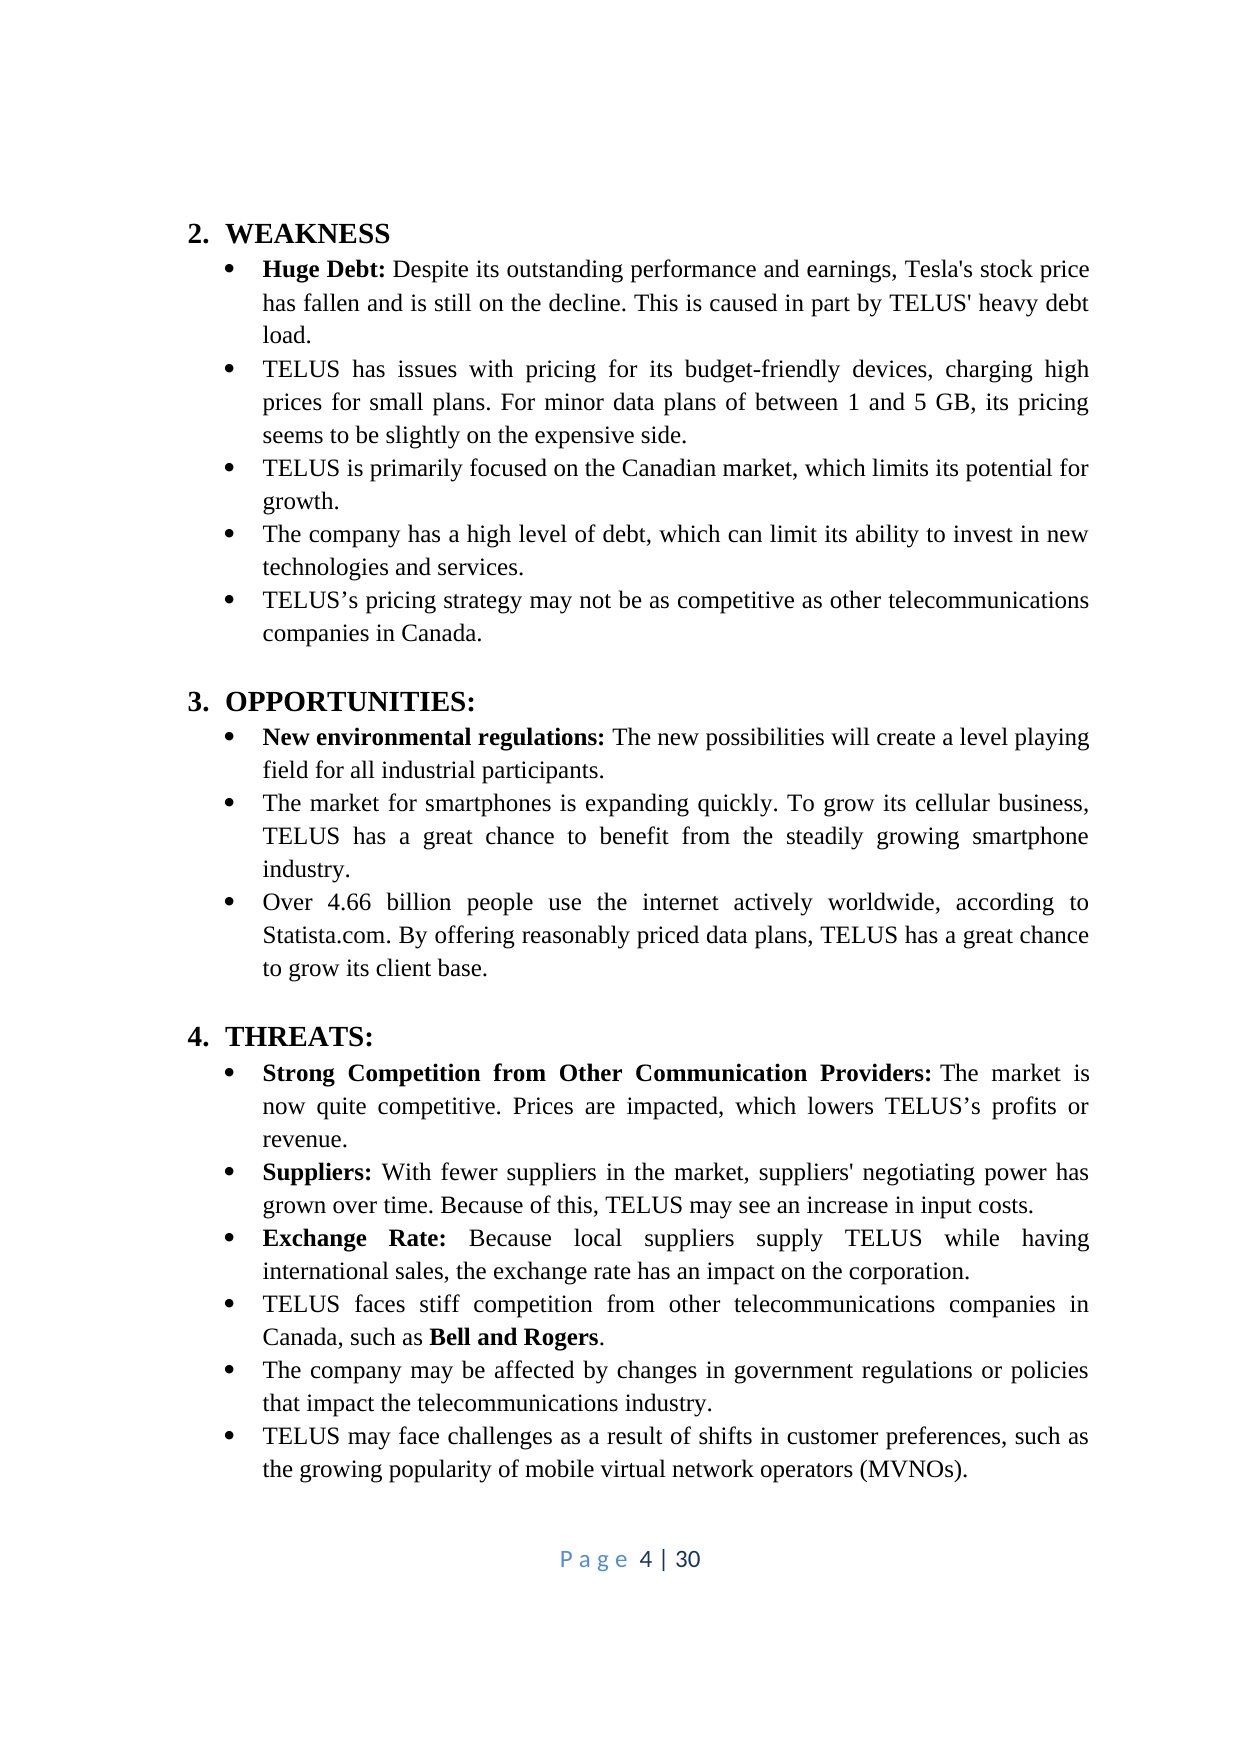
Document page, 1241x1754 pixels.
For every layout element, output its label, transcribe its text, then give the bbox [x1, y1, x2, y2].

list TELUS faces stiff competition from other telecommunications companies in Canada, such as Bell and Rogers. [225, 1289, 1090, 1351]
list OPPORTUNITIES: [187, 684, 1090, 717]
list THREATS: [187, 1019, 1090, 1053]
list Suppliers: With fewer suppliers in the market, suppliers' negotiating power has grown over time. Because of this, TELUS may see an increase in input costs. [225, 1157, 1090, 1219]
list New environmental regulations: The new possibilities will create a level playing field for all industrial participants. [225, 722, 1090, 784]
list The company may be affected by changes in government regulations or policies that impact the telecommunications industry. [225, 1355, 1090, 1417]
list The company has a high level of debt, which can limit its ability to invest in new technologies and services. [225, 519, 1090, 581]
list Over 4.66 billion people use the internet actively worldwide, according to Statista.com. By offering reasonably priced data plans, TELUS has a great chance to grow its client base. [225, 887, 1090, 982]
list TELUS may face challenges as a result of shifts in customer preferences, such as the growing popularity of mobile virtual network operators (MVNOs). [225, 1421, 1090, 1483]
list Huge Debt: Despite its outstanding performance and earnings, Tesla's stock price has fallen and is still on the decline. This is caused in part by TELUS' heavy debt load. [225, 254, 1090, 349]
list Strong Competition from Other Communication Providers: The market is now quite competitive. Prices are impacted, which lowers TELUS’s profits or revenue. [225, 1058, 1090, 1153]
list TELUS has issues with pricing for its budget-friendly devices, charging high prices for small plans. For minor data plans of between 1 and 5 GB, its pricing seems to be slightly on the expensive side. [225, 354, 1090, 448]
list The market for smartphones is expanding quickly. To grow its cellular business, TELUS has a great chance to benefit from the steadily growing smartphone industry. [225, 788, 1090, 883]
list TELUS’s pricing strategy may not be as competitive as other telecommunications companies in Canada. [225, 585, 1090, 647]
list Exchange Rate: Because local suppliers supply TELUS while having international sales, the exchange rate has an impact on the corporation. [225, 1223, 1090, 1285]
list WEAKNESS [187, 216, 1090, 249]
list TELUS is primarily focused on the Canadian market, which limits its potential for growth. [225, 453, 1090, 514]
